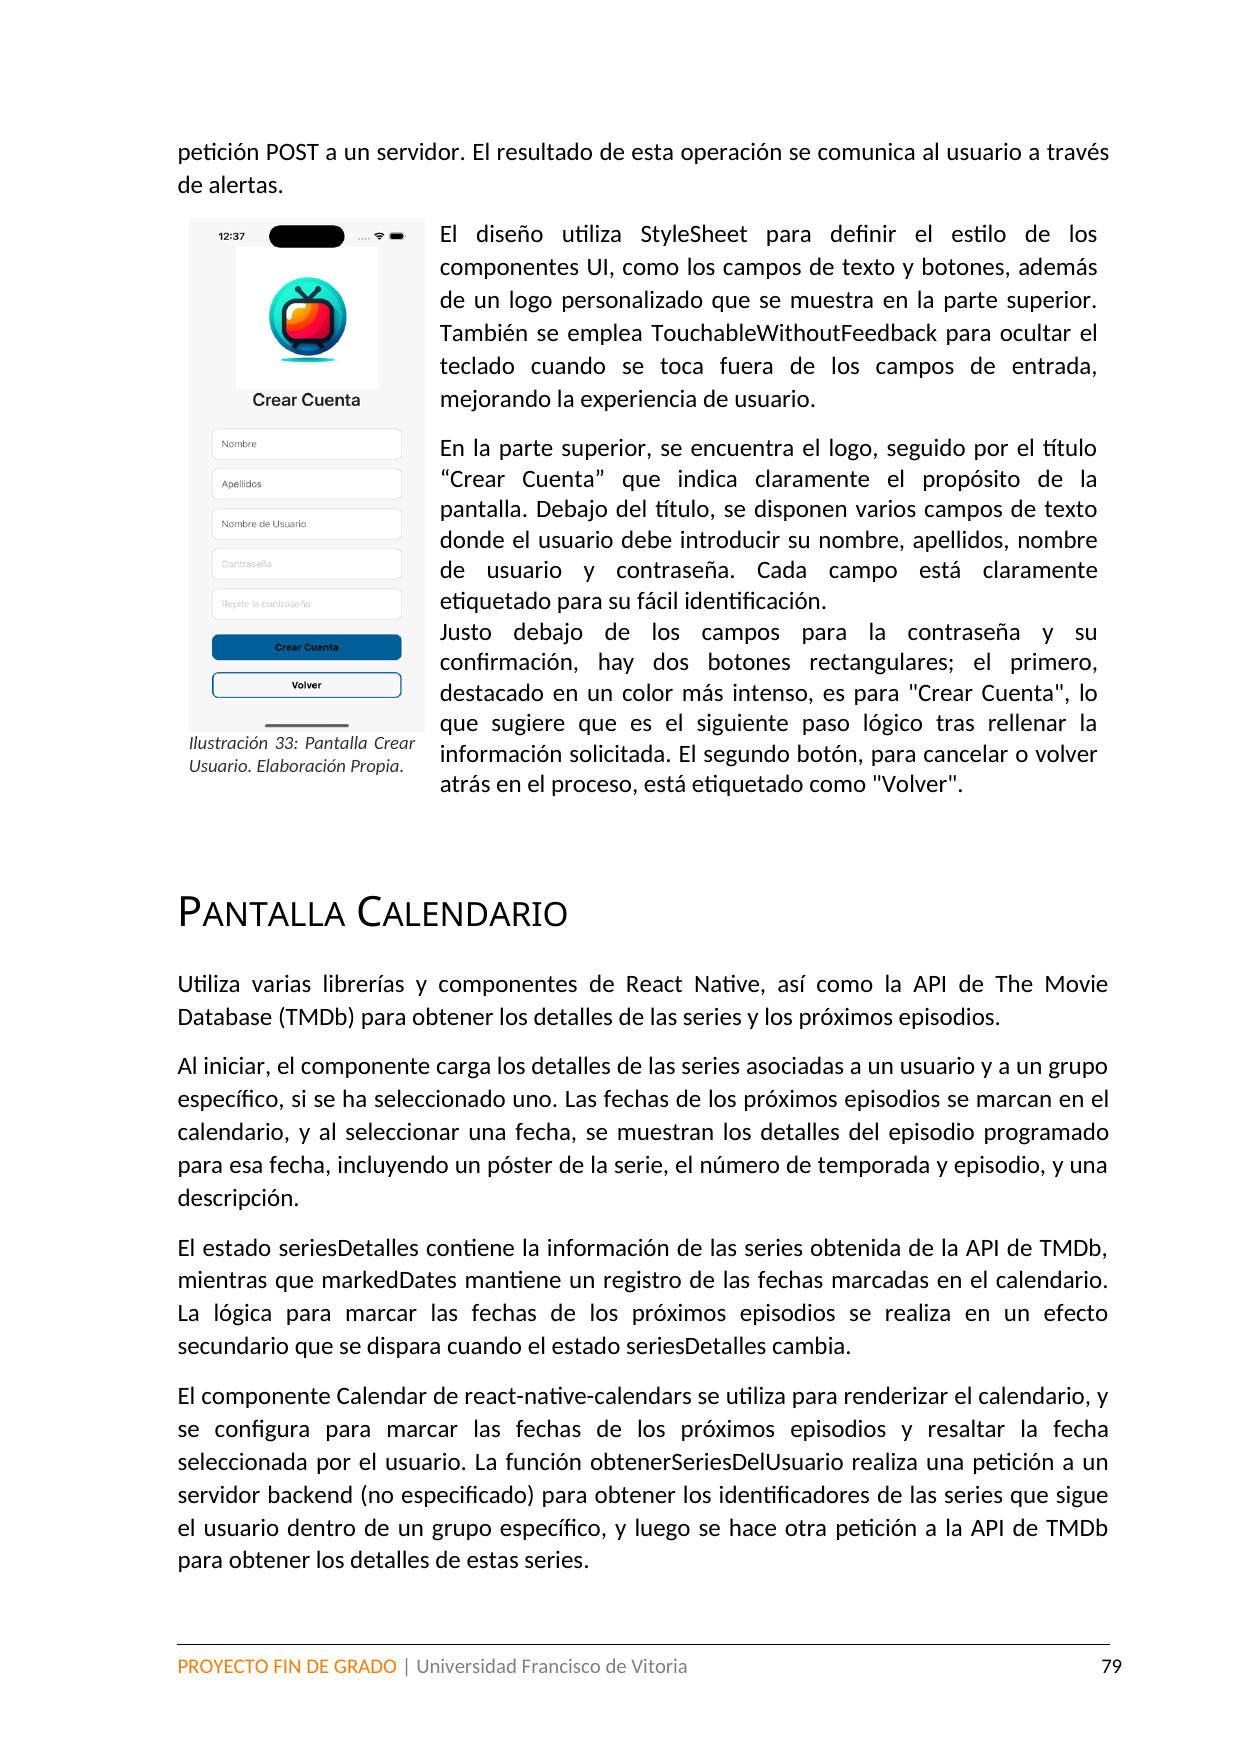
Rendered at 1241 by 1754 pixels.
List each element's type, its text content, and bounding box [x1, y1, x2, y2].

text Al iniciar, el componente carga los detalles de las series asociadas a un usuario y a un grupo específico, si se ha seleccionado uno. Las fechas de los próximos episodios se marcan en el calendario, y al seleccionar una fecha, se muestran los detalles del episodio programado para esa fecha, incluyendo un póster de la serie, el número de temporada y episodio, y una descripción. [177, 1050, 1110, 1213]
text El estado seriesDetalles contiene la información de las series obtenida de la API de TMDb, mientras que markedDates mantiene un registro de las fechas marcadas en el calendario. La lógica para marcar las fechas de los próximos episodios se realiza en un efecto secundario que se dispara cuando el estado seriesDetalles cambia. [177, 1232, 1110, 1361]
table_header El diseño utiliza StyleSheet para definir el estilo de los componentes UI, como los campos de texto y botones, además de un logo personalizado que se muestra en la parte superior. También se emplea TouchableWithoutFeedback para ocultar el teclado cuando se toca fuera de los campos de entrada, mejorando la experiencia de usuario. En la parte superior, se encuentra el logo, seguido por el título “Crear Cuenta” que indica claramente el propósito de la pantalla. Debajo del título, se disponen varios campos de texto donde el usuario debe introducir su nombre, apellidos, nombre de usuario y contraseña. Cada campo está claramente etiquetado para su fácil identificación. Justo debajo de los campos para la contraseña y su confirmación, hay dos botones rectangulares; el primero, destacado en un color más intenso, es para "Crear Cuenta", lo que sugiere que es el siguiente paso lógico tras rellenar la información solicitada. El segundo botón, para cancelar o volver atrás en el proceso, está etiquetado como "Volver". [428, 218, 1110, 799]
text El componente Calendar de react-native-calendars se utiliza para renderizar el calendario, y se configura para marcar las fechas de los próximos episodios y resaltar la fecha seleccionada por el usuario. La función obtenerSeriesDelUsuario realiza una petición a un servidor backend (no especificado) para obtener los identificadores de las series que sigue el usuario dentro de un grupo específico, y luego se hace otra petición a la API de TMDb para obtener los detalles de estas series. [177, 1380, 1110, 1575]
subtitle Pantalla Calendario [177, 882, 1110, 938]
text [177, 136, 1110, 199]
text Utiliza varias librerías y componentes de React Native, así como la API de The Movie Database (TMDb) para obtener los detalles de las series y los próximos episodios. [177, 968, 1110, 1031]
picture [188, 218, 425, 732]
